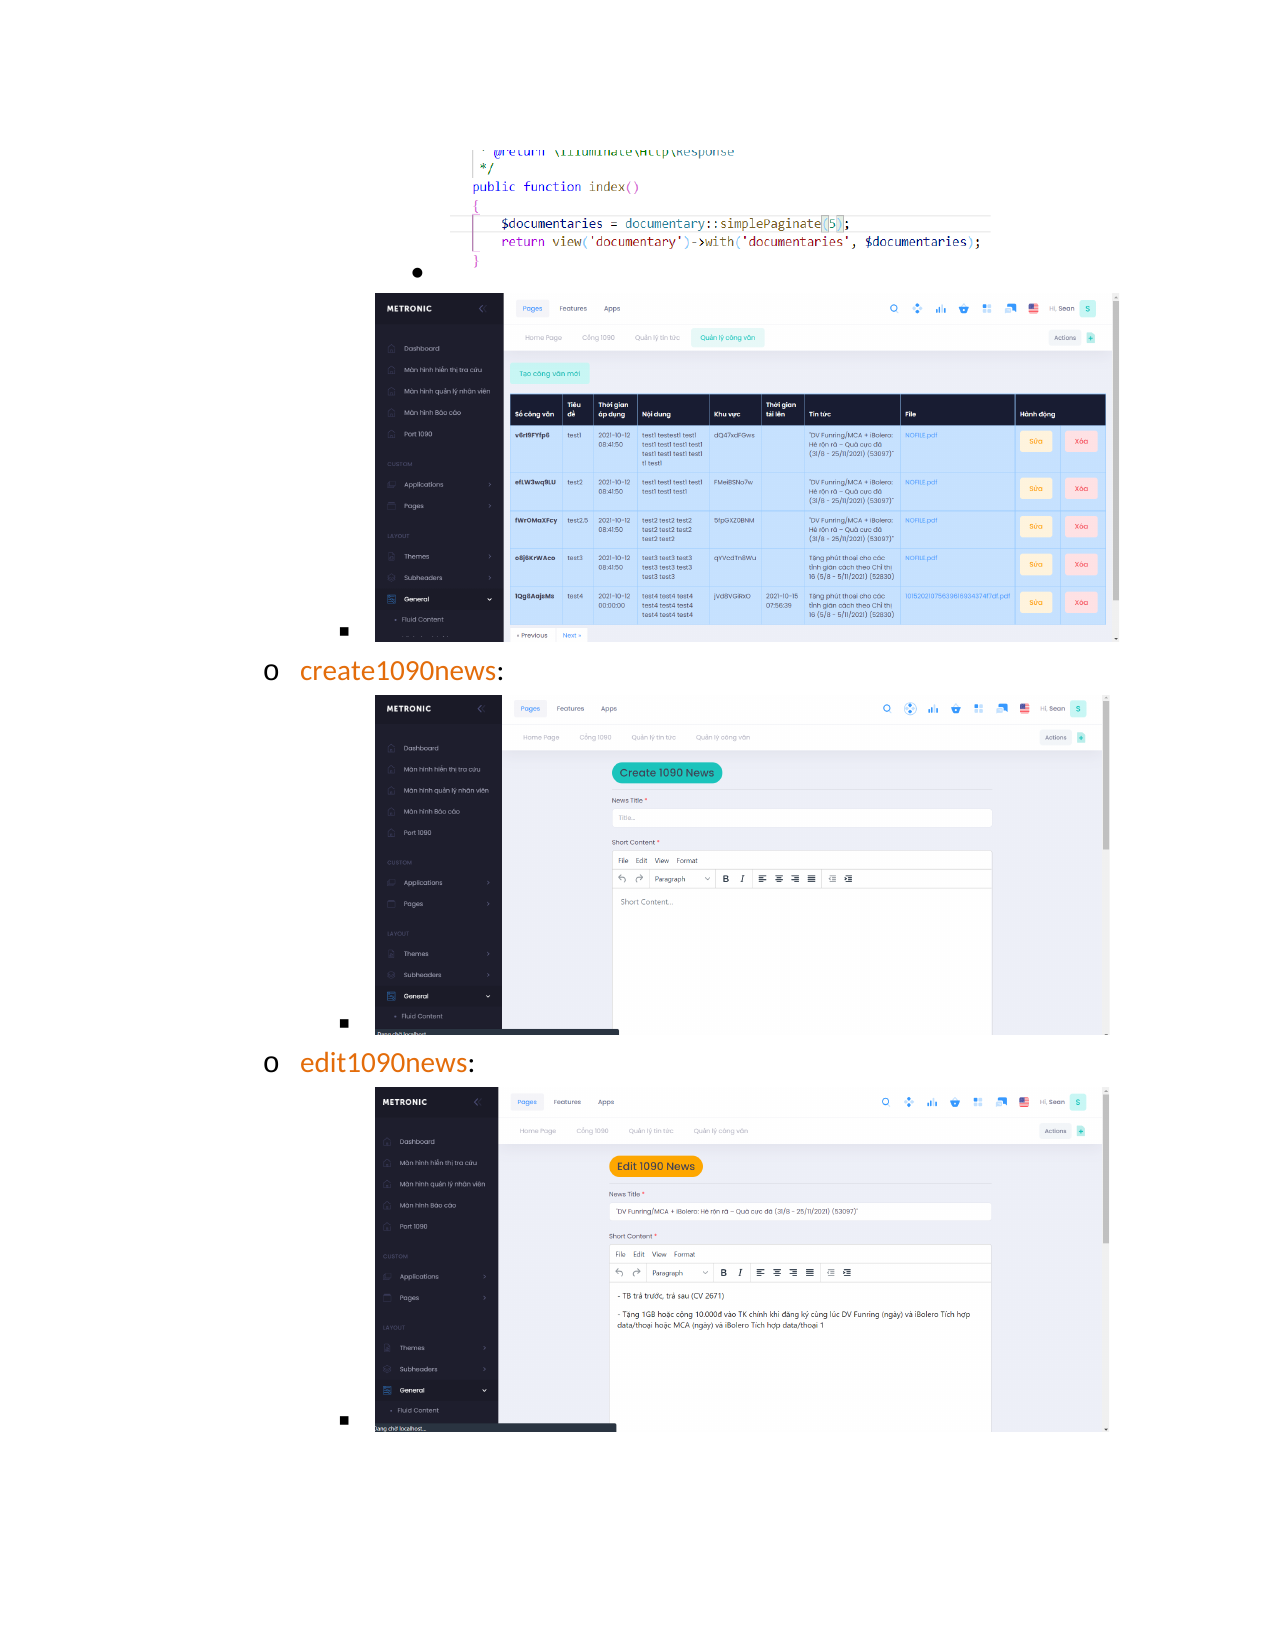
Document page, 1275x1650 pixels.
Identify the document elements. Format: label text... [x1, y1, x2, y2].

list edit1090news: [262, 1044, 1125, 1082]
list create1090news: [262, 652, 1125, 689]
picture [450, 150, 991, 284]
picture [375, 293, 1120, 642]
picture [375, 695, 1110, 1035]
picture [375, 1087, 1110, 1432]
